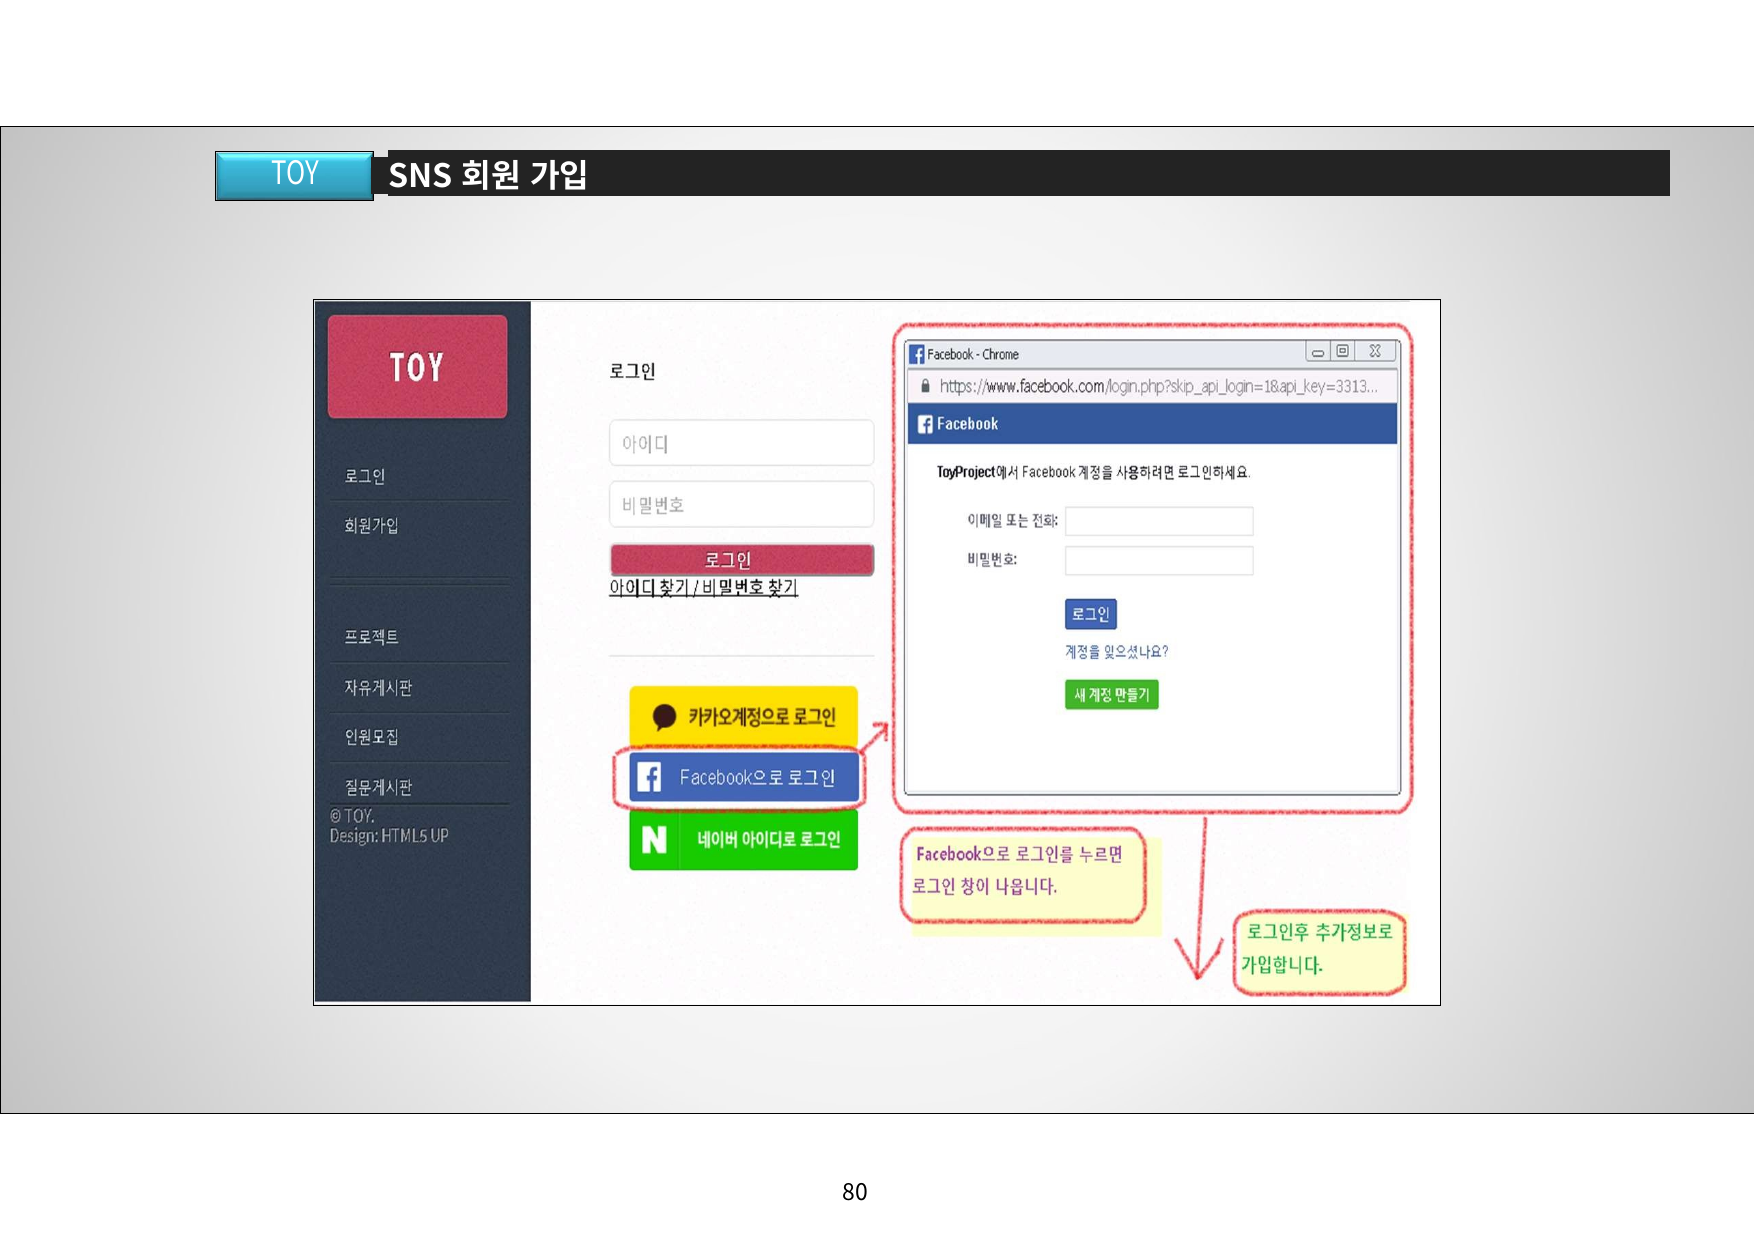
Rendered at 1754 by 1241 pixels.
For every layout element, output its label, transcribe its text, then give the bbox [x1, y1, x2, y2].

picture [1, 127, 1754, 1113]
subtitle TOY [29, 147, 319, 193]
